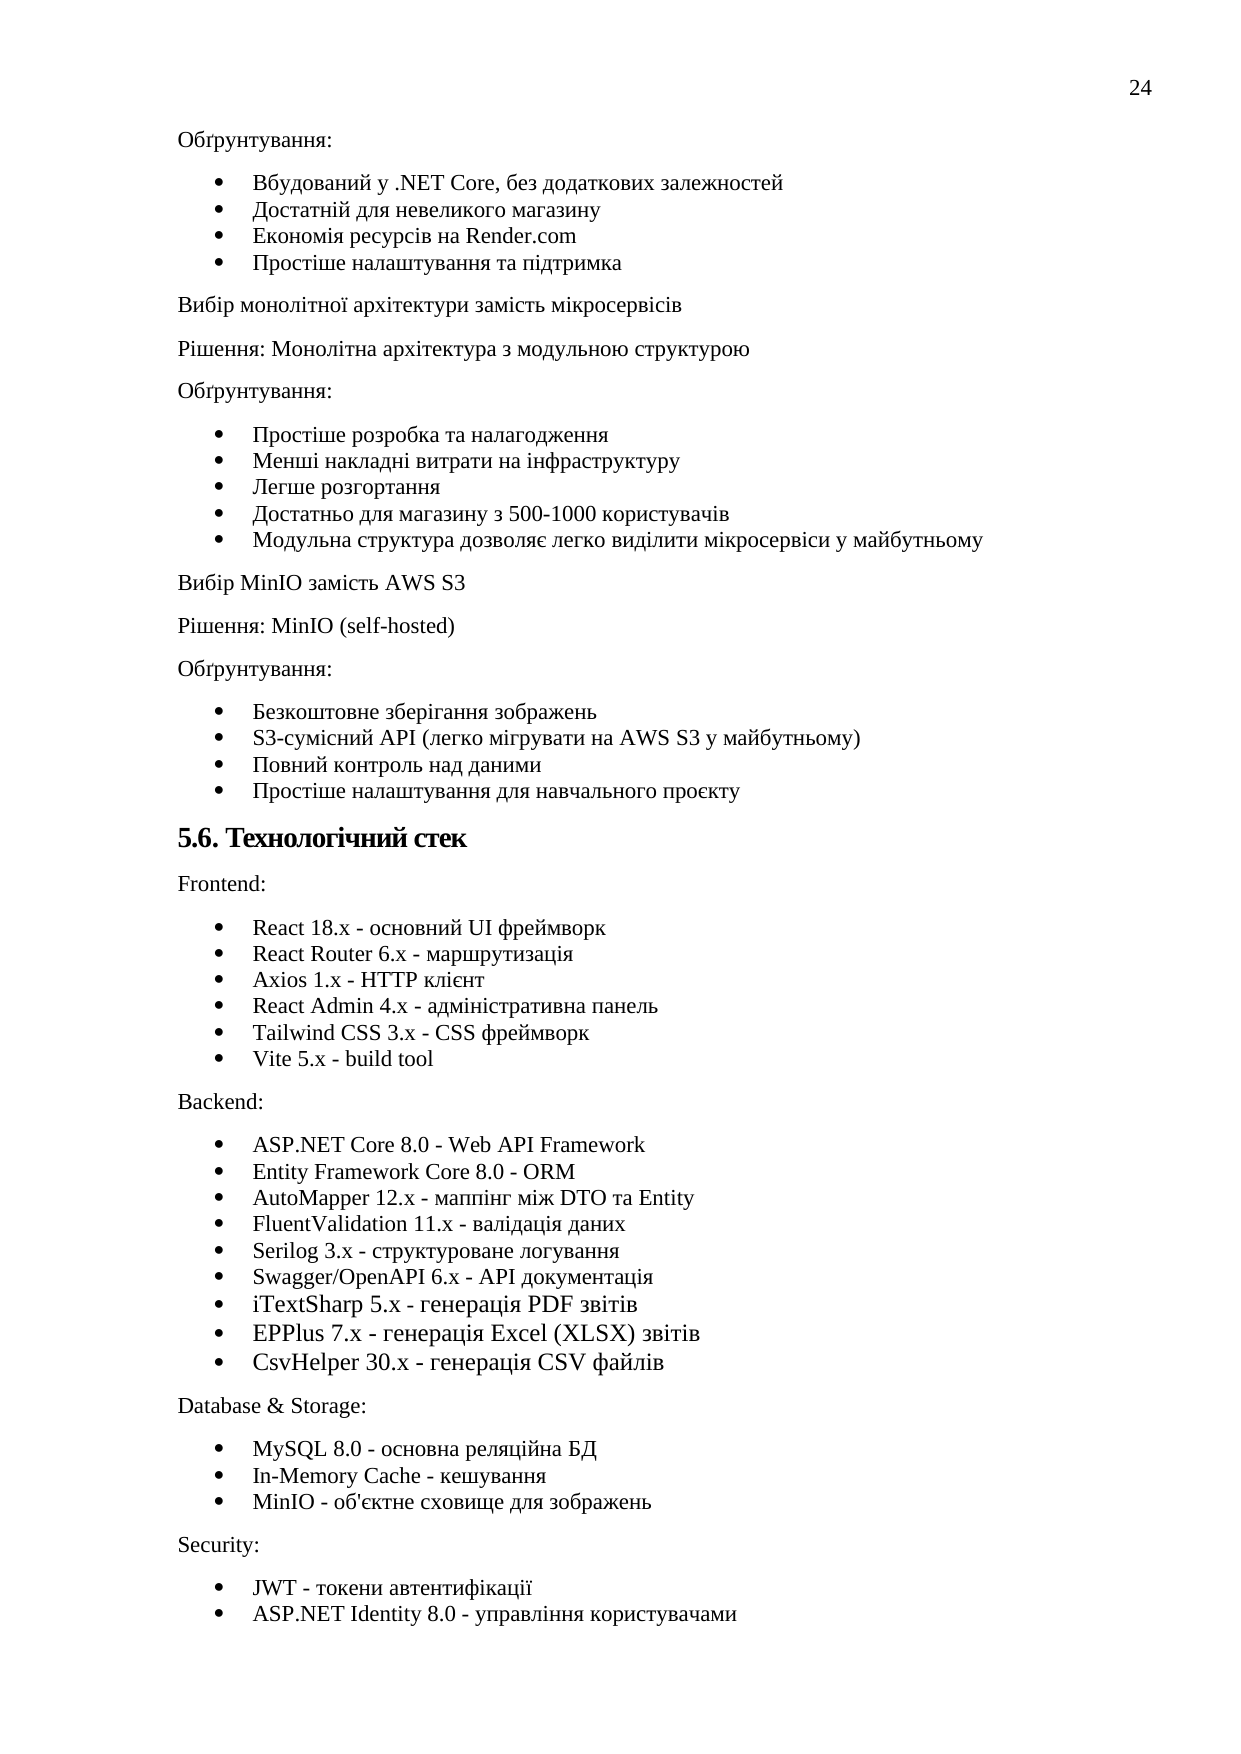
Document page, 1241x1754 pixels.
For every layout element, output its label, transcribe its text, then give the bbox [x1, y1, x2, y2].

list Entity Framework Core 8.0 - ORM [215, 1158, 1152, 1184]
list AutoMapper 12.x - маппінг між DTO та Entity [215, 1184, 1152, 1210]
list ASP.NET Core 8.0 - Web API Framework [215, 1131, 1152, 1158]
text Рішення: Монолітна архітектура з модульною структурою [177, 334, 1152, 361]
list React Admin 4.x - адміністративна панель [215, 993, 1152, 1019]
list Менші накладні витрати на інфраструктуру [215, 447, 1152, 473]
list Простіше налаштування для навчального проєкту [215, 777, 1152, 803]
list Axios 1.x - HTTP клієнт [215, 966, 1152, 993]
list CsvHelper 30.x - генерація CSV файлів [215, 1347, 1152, 1376]
list Tailwind CSS 3.x - CSS фреймворк [215, 1019, 1152, 1045]
list Легше розгортання [215, 473, 1152, 500]
list Економія ресурсів на Render.com [215, 222, 1152, 248]
list Достатній для невеликого магазину [215, 196, 1152, 222]
list In-Memory Cache - кешування [215, 1462, 1152, 1488]
text Рішення: MinIO (self-hosted) [177, 612, 1152, 638]
list Swagger/OpenAPI 6.x - API документація [215, 1263, 1152, 1289]
list JWT - токени автентифікації [215, 1574, 1152, 1601]
text Вибір монолітної архітектури замість мікросервісів [177, 292, 1152, 318]
list React 18.x - основний UI фреймворк [215, 913, 1152, 940]
list Простіше розробка та налагодження [215, 421, 1152, 447]
text Обґрунтування: [177, 378, 1152, 404]
text Обґрунтування: [177, 655, 1152, 681]
list Простіше налаштування та підтримка [215, 248, 1152, 275]
list Модульна структура дозволяє легко виділити мікросервіси у майбутньому [215, 526, 1152, 552]
list EPPlus 7.x - генерація Excel (XLSX) звітів [215, 1318, 1152, 1347]
list MinIO - об'єктне сховище для зображень [215, 1488, 1152, 1514]
list iTextSharp 5.x - генерація PDF звітів [215, 1289, 1152, 1318]
list React Router 6.x - маршрутизація [215, 940, 1152, 966]
list Безкоштовне зберігання зображень [215, 698, 1152, 724]
list S3-сумісний API (легко мігрувати на AWS S3 у майбутньому) [215, 724, 1152, 751]
list FluentValidation 11.x - валідація даних [215, 1210, 1152, 1237]
title 5.6. Технологічний стек [177, 820, 1152, 854]
list Достатньо для магазину з 500-1000 користувачів [215, 500, 1152, 526]
list ASP.NET Identity 8.0 - управління користувачами [215, 1601, 1152, 1627]
list MySQL 8.0 - основна реляційна БД [215, 1435, 1152, 1462]
list Vite 5.x - build tool [215, 1045, 1152, 1072]
text Backend: [177, 1088, 1152, 1115]
text Вибір MinIO замість AWS S3 [177, 569, 1152, 595]
text Security: [177, 1531, 1152, 1557]
text Обґрунтування: [177, 126, 1152, 153]
list Serilog 3.x - структуроване логування [215, 1237, 1152, 1263]
list Повний контроль над даними [215, 751, 1152, 777]
text Database & Storage: [177, 1392, 1152, 1419]
list Вбудований у .NET Core, без додаткових залежностей [215, 169, 1152, 196]
text Frontend: [177, 871, 1152, 897]
